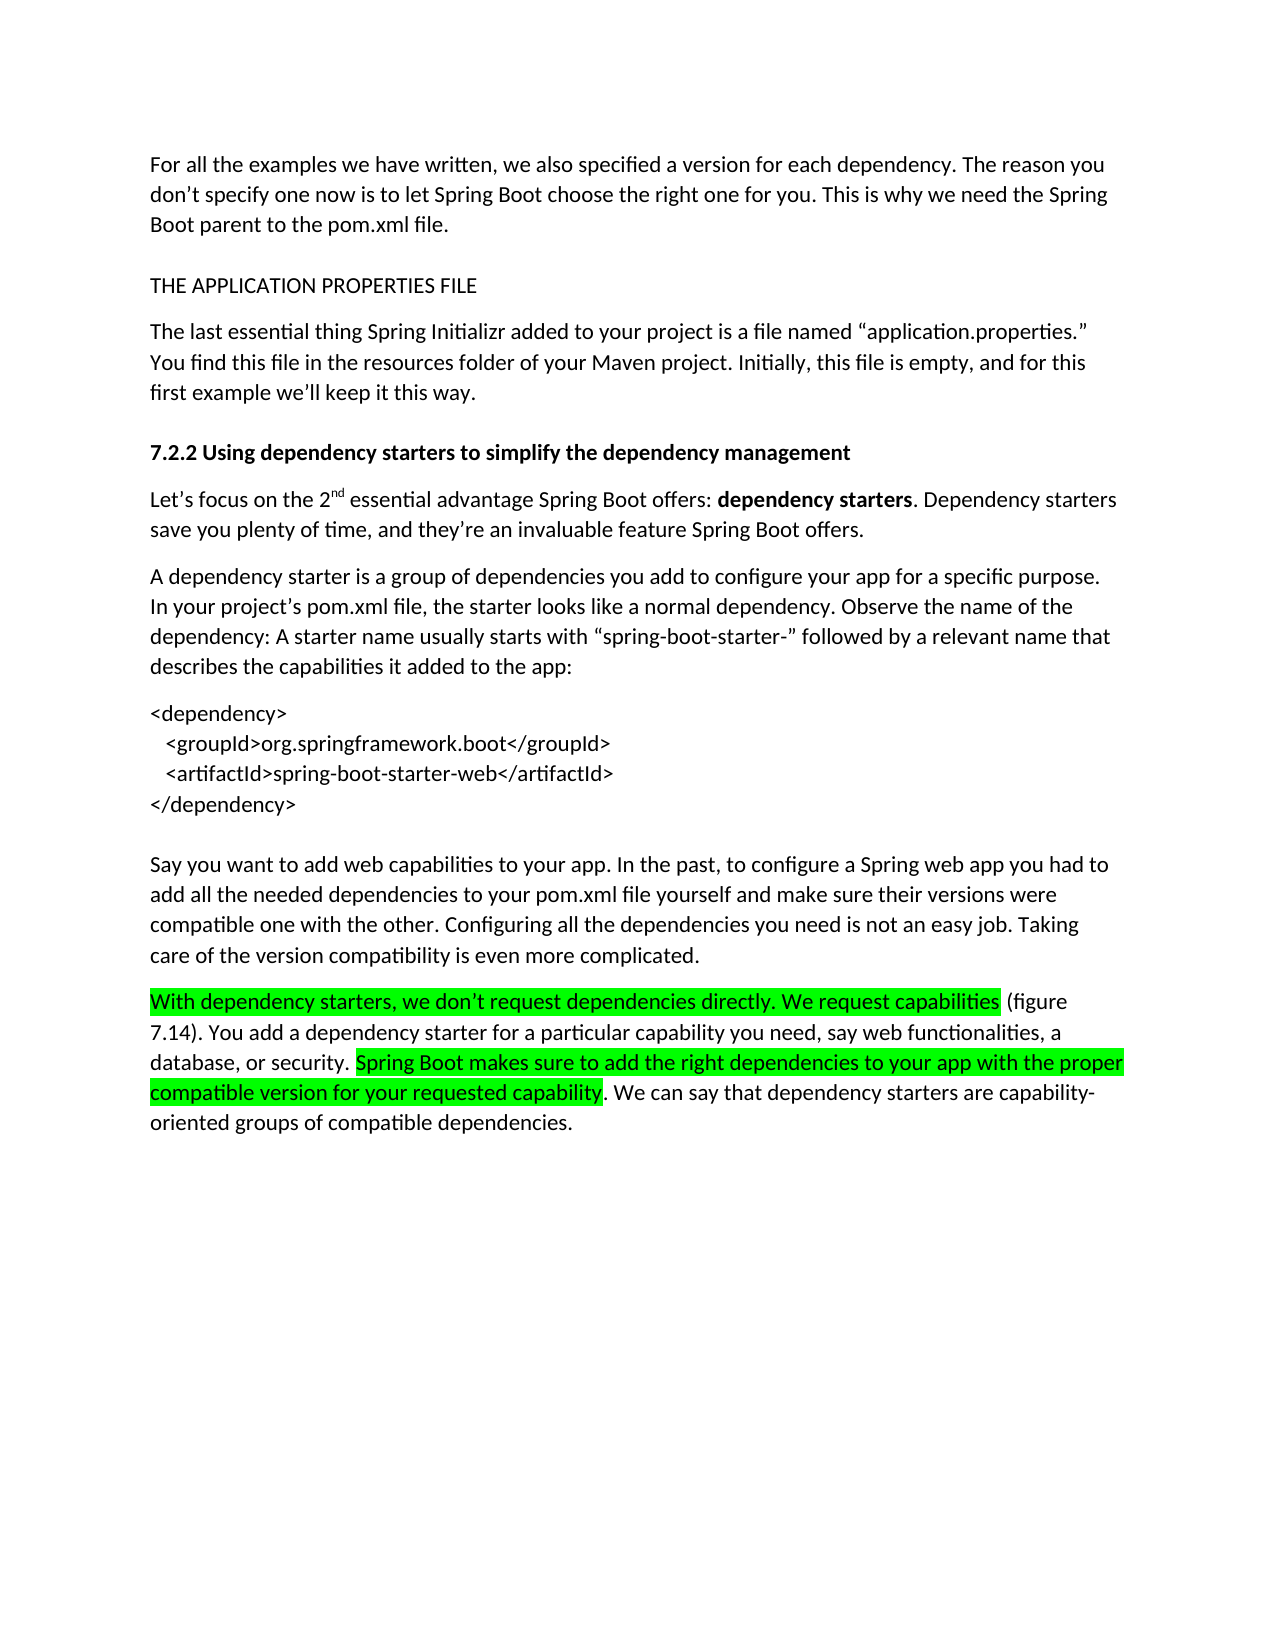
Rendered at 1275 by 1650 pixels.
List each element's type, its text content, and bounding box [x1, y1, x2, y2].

text A dependency starter is a group of dependencies you add to configure your app for a specific purpose. In your project’s pom.xml file, the starter looks like a normal dependency. Observe the name of the dependency: A starter name usually starts with “spring-boot-starter-” followed by a relevant name that describes the capabilities it added to the app: [150, 562, 1125, 681]
text The last essential thing Spring Initializr added to your project is a file named “application.properties.” You find this file in the resources folder of your Maven project. Initially, this file is empty, and for this first example we’ll keep it this way. [150, 317, 1125, 406]
text </dependency> [150, 790, 1125, 818]
text THE APPLICATION PROPERTIES FILE [150, 271, 1125, 299]
text Say you want to add web capabilities to your app. In the past, to configure a Spring web app you had to add all the needed dependencies to your pom.xml file yourself and make sure their versions were compatible one with the other. Configuring all the dependencies you need is not an easy job. Taking care of the version compatibility is even more complicated. [150, 850, 1125, 969]
text For all the examples we have written, we also specified a version for each dependency. The reason you don’t specify one now is to let Spring Boot choose the right one for you. This is why we need the Spring Boot parent to the pom.xml file. [150, 150, 1125, 238]
text 7.2.2 Using dependency starters to simplify the dependency management [150, 438, 1125, 466]
text <artifactId>spring-boot-starter-web</artifactId> [150, 759, 1125, 788]
text <dependency> [150, 699, 1125, 727]
text Let’s focus on the 2nd essential advantage Spring Boot offers: dependency starters. Dependency starters save you plenty of time, and they’re an invaluable feature Spring Boot offers. [150, 485, 1125, 543]
text <groupId>org.springframework.boot</groupId> [150, 729, 1125, 757]
text With dependency starters, we don’t request dependencies directly. We request capabilities (figure 7.14). You add a dependency starter for a particular capability you need, say web functionalities, a database, or security. Spring Boot makes sure to add the right dependencies to your app with the proper compatible version for your requested capability. We can say that dependency starters are capability-oriented groups of compatible dependencies. [150, 987, 1125, 1136]
